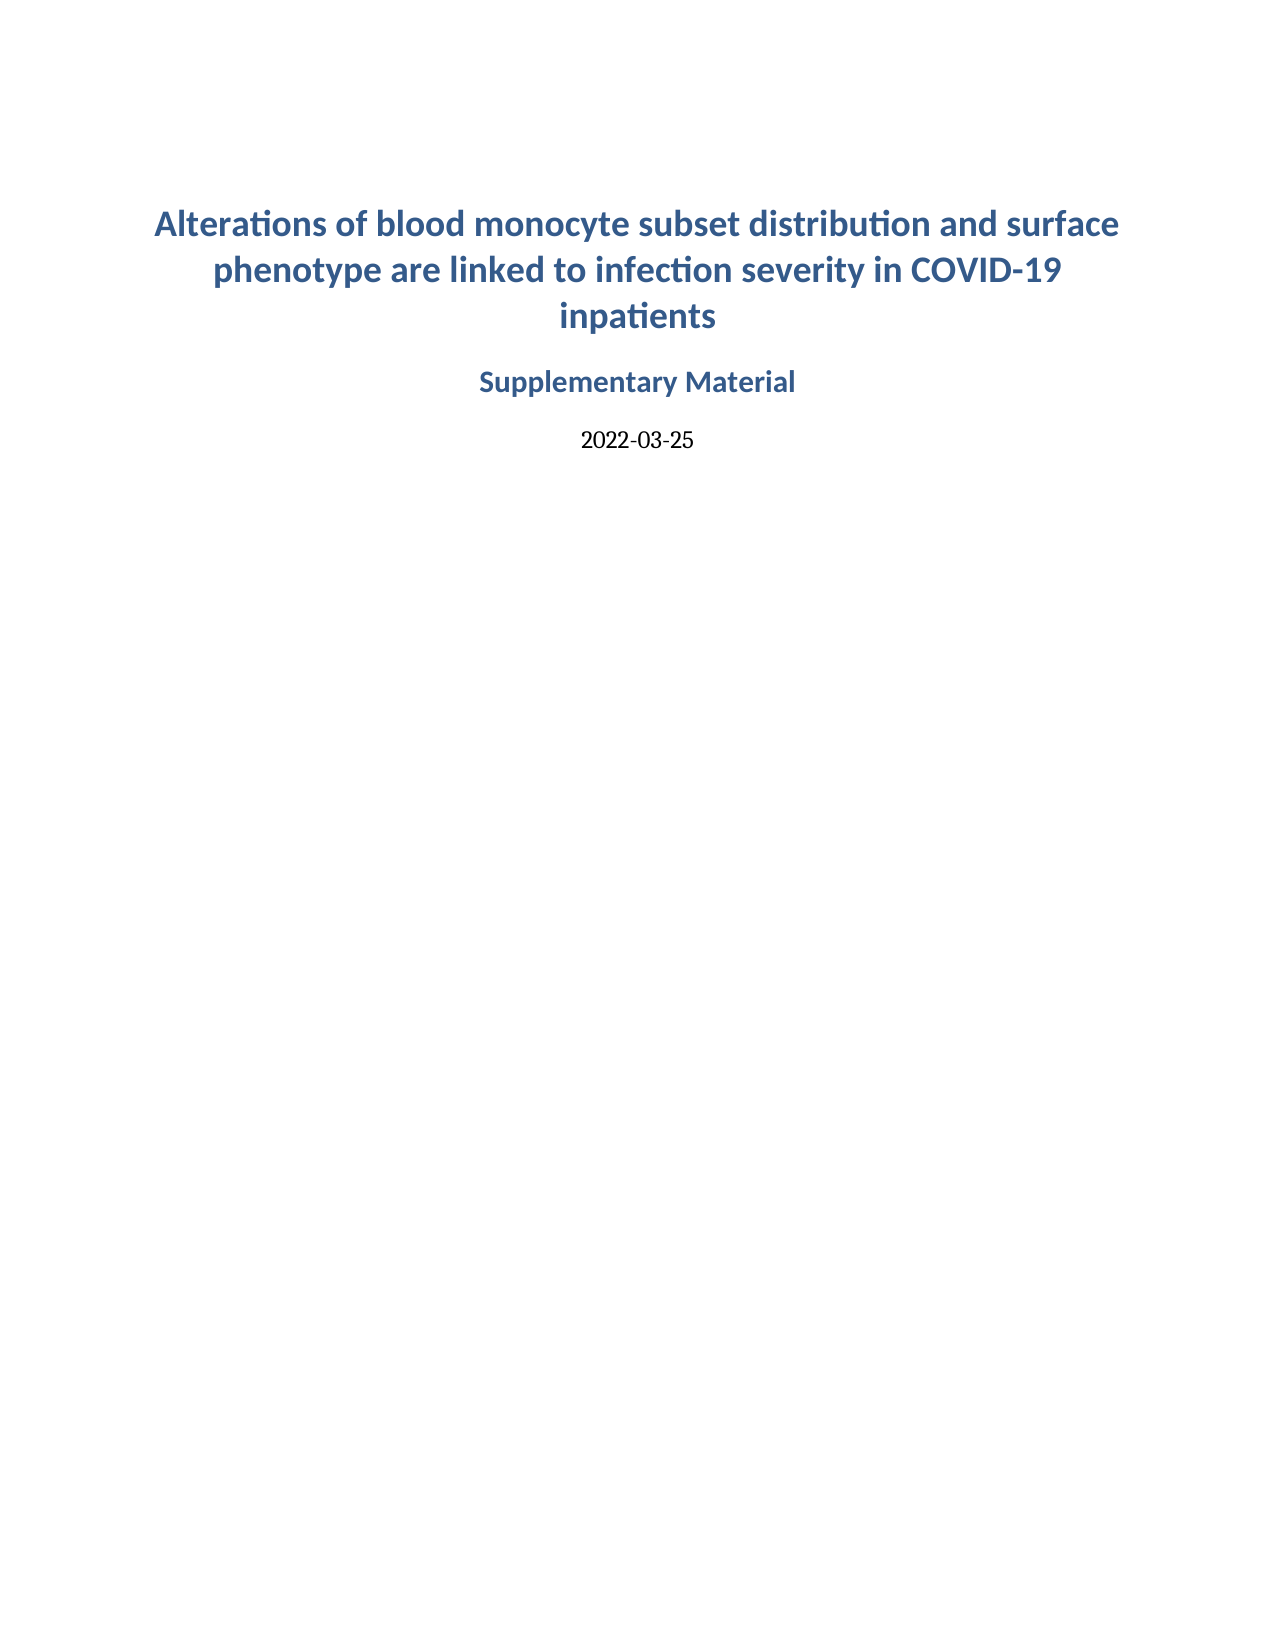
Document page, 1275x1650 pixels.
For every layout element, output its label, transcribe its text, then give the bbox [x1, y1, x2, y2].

title Alterations of blood monocyte subset distribution and surface phenotype are linked to infection severity in COVID-19 inpatients [150, 200, 1125, 337]
text 2022-03-25 [150, 426, 1125, 454]
subtitle Supplementary Material [150, 362, 1125, 401]
